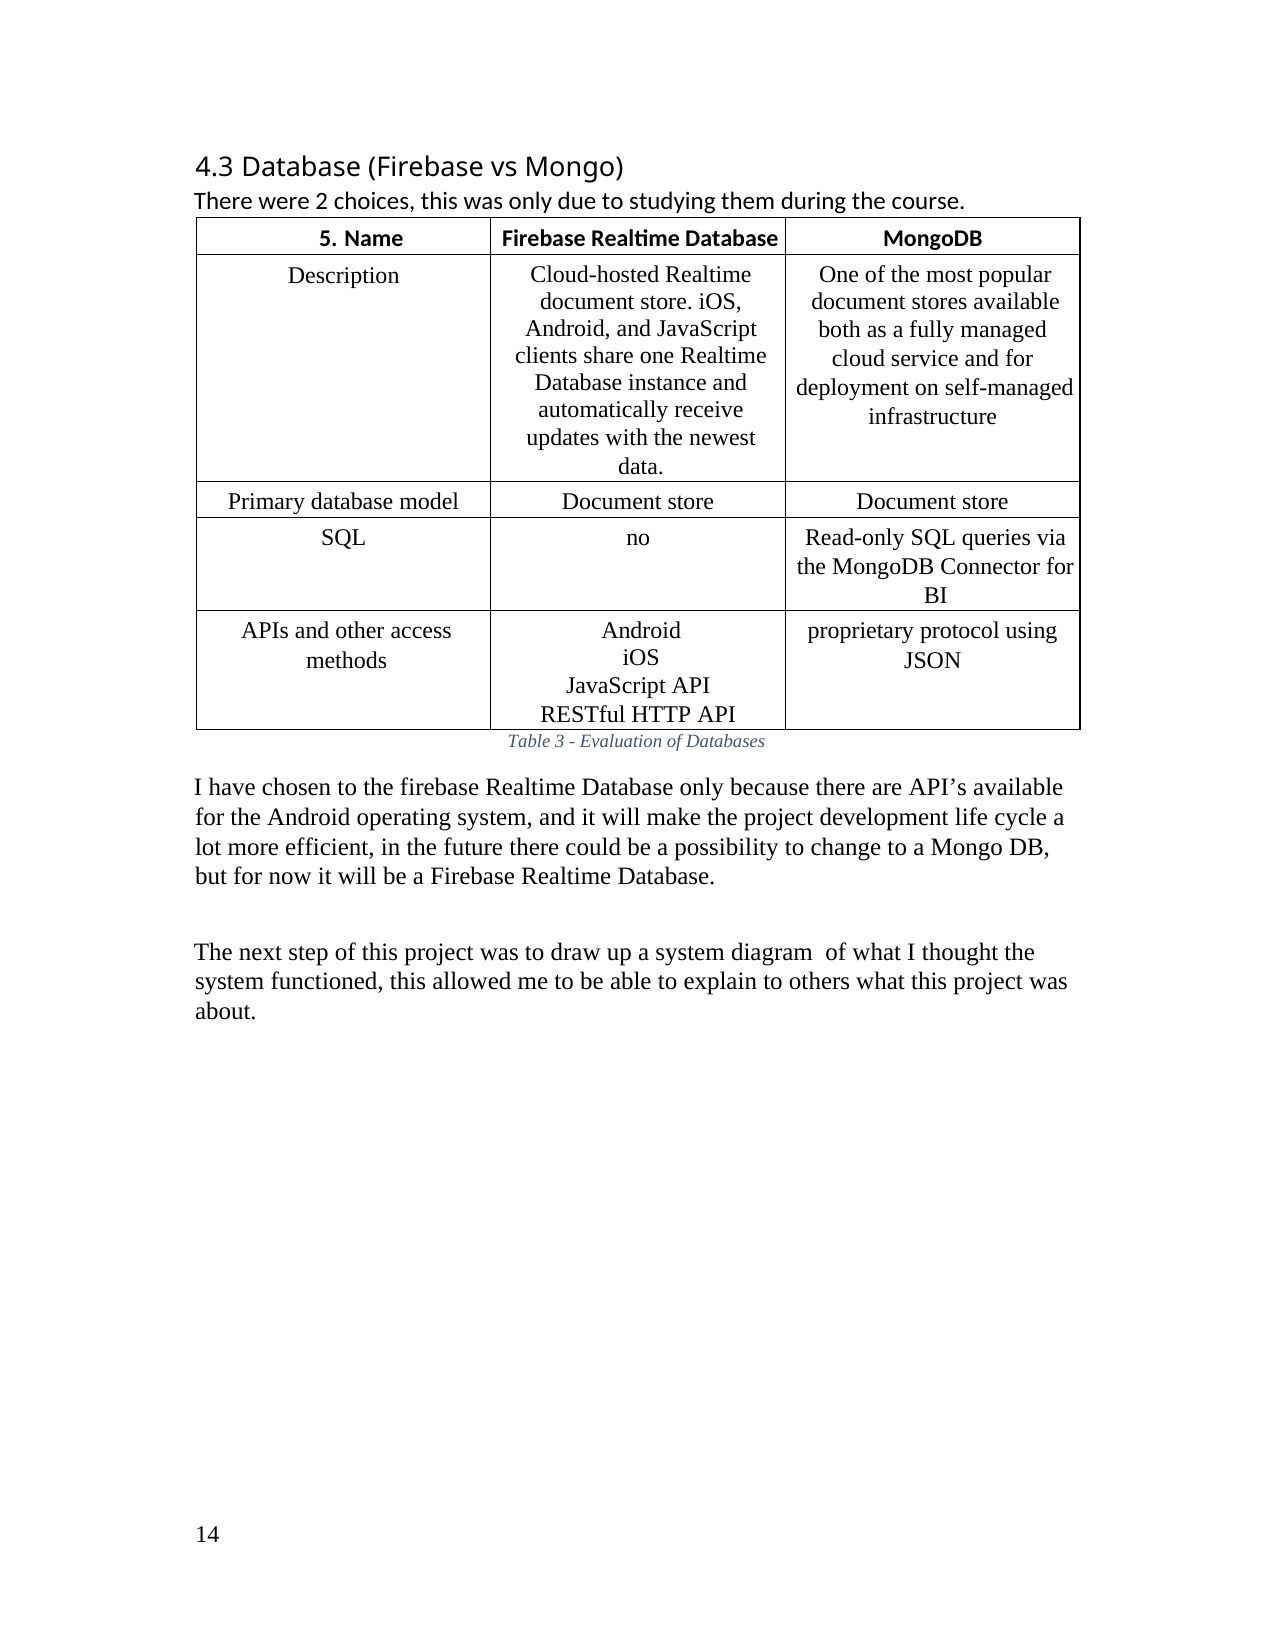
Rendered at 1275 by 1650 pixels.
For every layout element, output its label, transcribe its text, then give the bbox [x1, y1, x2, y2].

text The next step of this project was to draw up a system diagram of what I thought the system functioned, this allowed me to be able to explain to others what this project was about. [194, 937, 1079, 1025]
text Table 3 - Evaluation of Databases [195, 730, 1079, 752]
text I have chosen to the firebase Realtime Database only because there are API’s available for the Android operating system, and it will make the project development life cycle a lot more efficient, in the future there could be a possibility to change to a Mongo DB, but for now it will be a Firebase Realtime Database. [194, 772, 1079, 890]
table_cell no [491, 518, 785, 610]
table_cell SQL [197, 518, 490, 610]
table_cell Document store [491, 482, 785, 517]
table_header 5. Name [197, 218, 490, 254]
table_cell proprietary protocol using JSON [786, 611, 1079, 729]
table_cell One of the most popular document stores available both as a fully managed cloud service and for deployment on self-managed infrastructure [786, 255, 1079, 481]
table_header MongoDB [786, 218, 1079, 254]
table_cell Document store [786, 482, 1079, 517]
table_header Firebase Realtime Database [491, 218, 785, 254]
table_cell Android iOS JavaScript API RESTful HTTP API [491, 611, 785, 729]
table_cell Cloud-hosted Realtime document store. iOS, Android, and JavaScript clients share one Realtime Database instance and automatically receive updates with the newest data. [491, 255, 785, 481]
table_cell Description [197, 255, 490, 481]
table_cell Primary database model [197, 482, 490, 517]
subtitle 4.3 Database (Firebase vs Mongo) [195, 147, 1079, 184]
table_cell Read-only SQL queries via the MongoDB Connector for BI [786, 518, 1079, 610]
text There were 2 choices, this was only due to studying them during the course. [194, 185, 1079, 216]
table_cell APIs and other access methods [197, 611, 490, 729]
